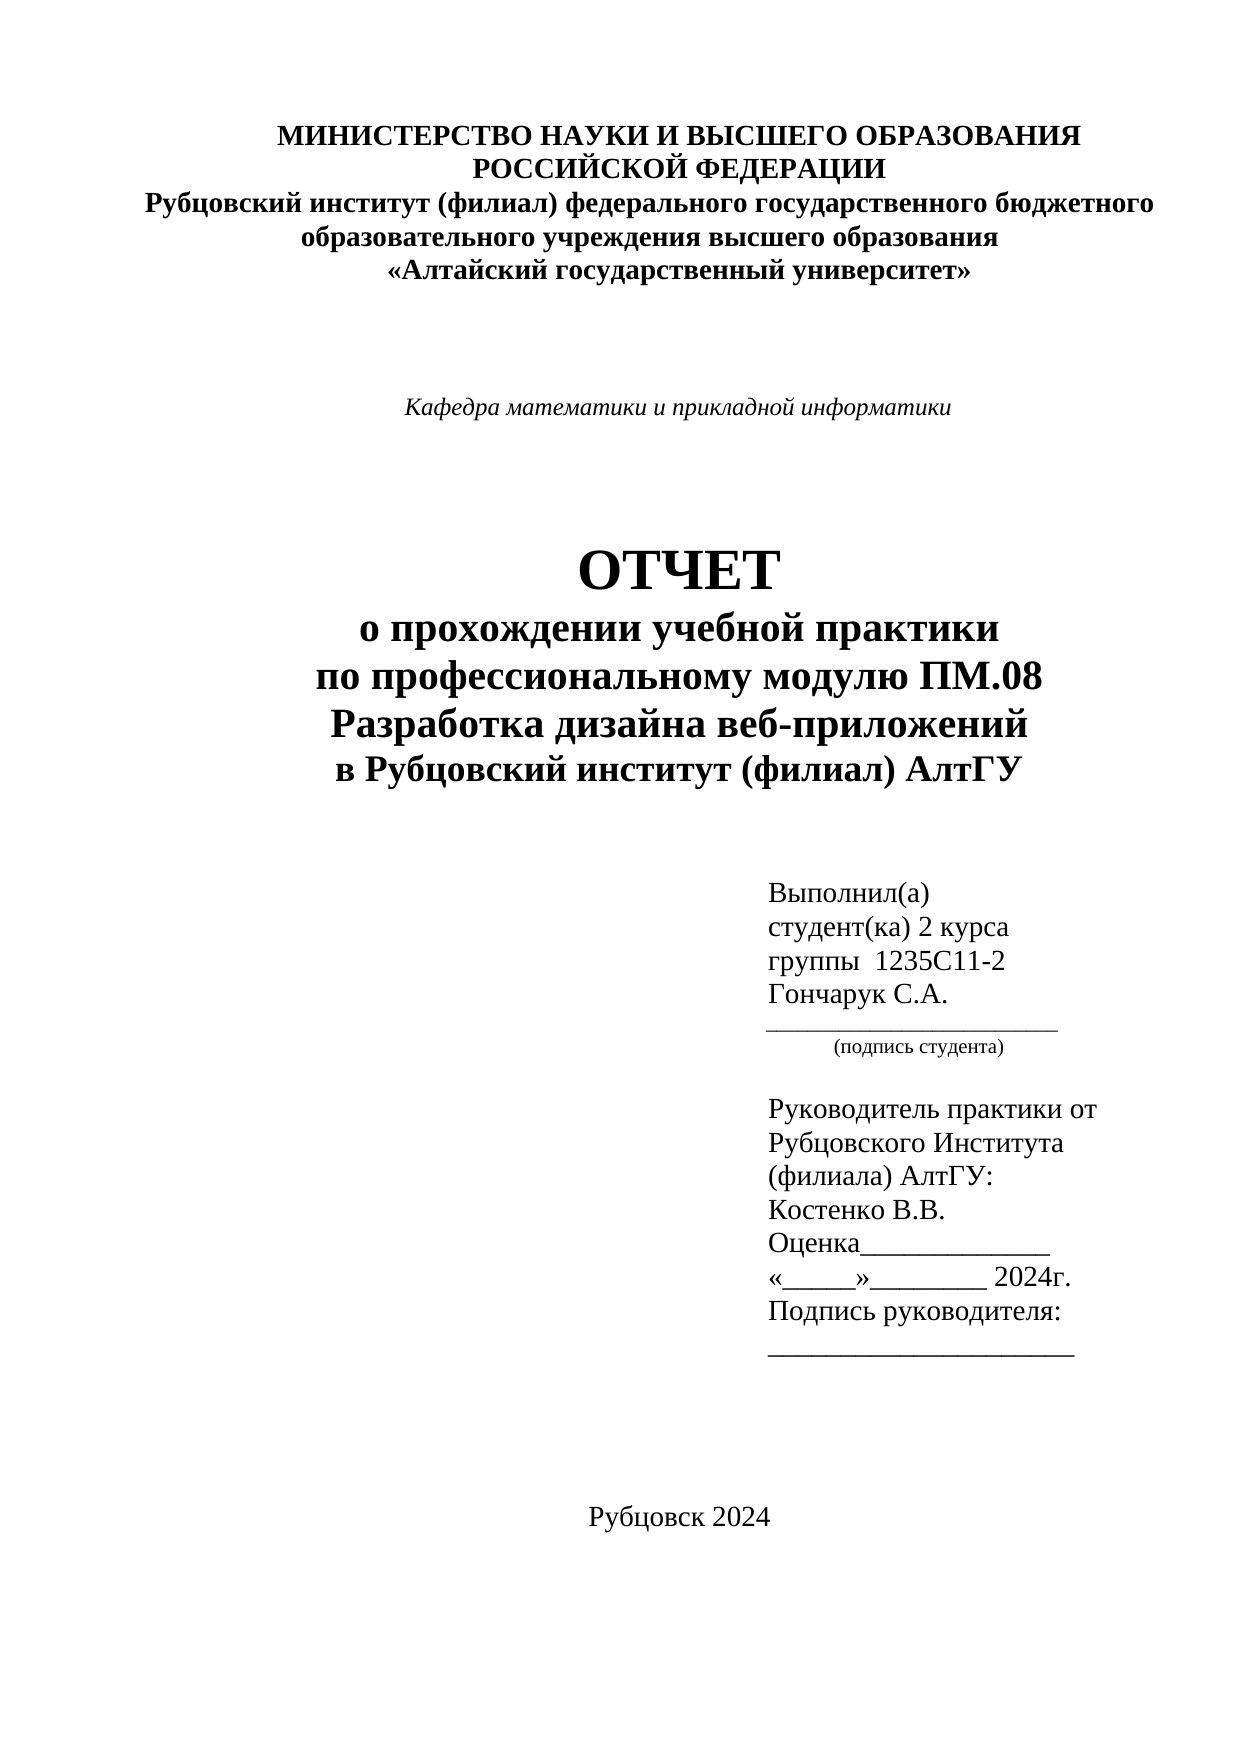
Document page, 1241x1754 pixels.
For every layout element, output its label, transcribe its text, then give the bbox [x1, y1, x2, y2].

text _____________________ [768, 1326, 1181, 1360]
text «_____»________ 2024г. [768, 1259, 1181, 1293]
subtitle Выполнил(а) [177, 876, 1181, 909]
subtitle студент(ка) 2 курса [768, 909, 1181, 943]
text Подпись руководителя: [768, 1293, 1181, 1326]
subtitle Гончарук С.А. [177, 976, 1181, 1010]
text Оценка_____________ [177, 1226, 1181, 1259]
text ____________________________ [177, 1010, 1181, 1034]
text Костенко В.В. [177, 1192, 1181, 1226]
text ОТЧЕТ [177, 535, 1181, 602]
text в Рубцовский институт (филиал) АлтГУ [177, 746, 1181, 789]
subtitle Руководитель практики от Рубцовского Института (филиала) АлтГУ: [768, 1091, 1181, 1192]
subtitle Рубцовск 2024 [177, 1499, 1181, 1532]
text (подпись студента) [177, 1034, 1181, 1058]
text Кафедра математики и прикладной информатики [177, 392, 1181, 420]
text «Алтайский государственный университет» [177, 252, 1181, 286]
text Разработка дизайна веб-приложений [177, 698, 1181, 746]
text о прохождении учебной практики [177, 602, 1181, 650]
text по профессиональному модулю ПМ.08 [177, 650, 1181, 698]
text МИНИСТЕРСТВО НАУКИ И ВЫСШЕГО ОБРАЗОВАНИЯ РОССИЙСКОЙ ФЕДЕРАЦИИ [177, 118, 1181, 185]
subtitle группы 1235С11-2 [177, 943, 1181, 976]
text Рубцовский институт (филиал) федерального государственного бюджетного образовательного учреждения высшего образования [118, 185, 1181, 252]
